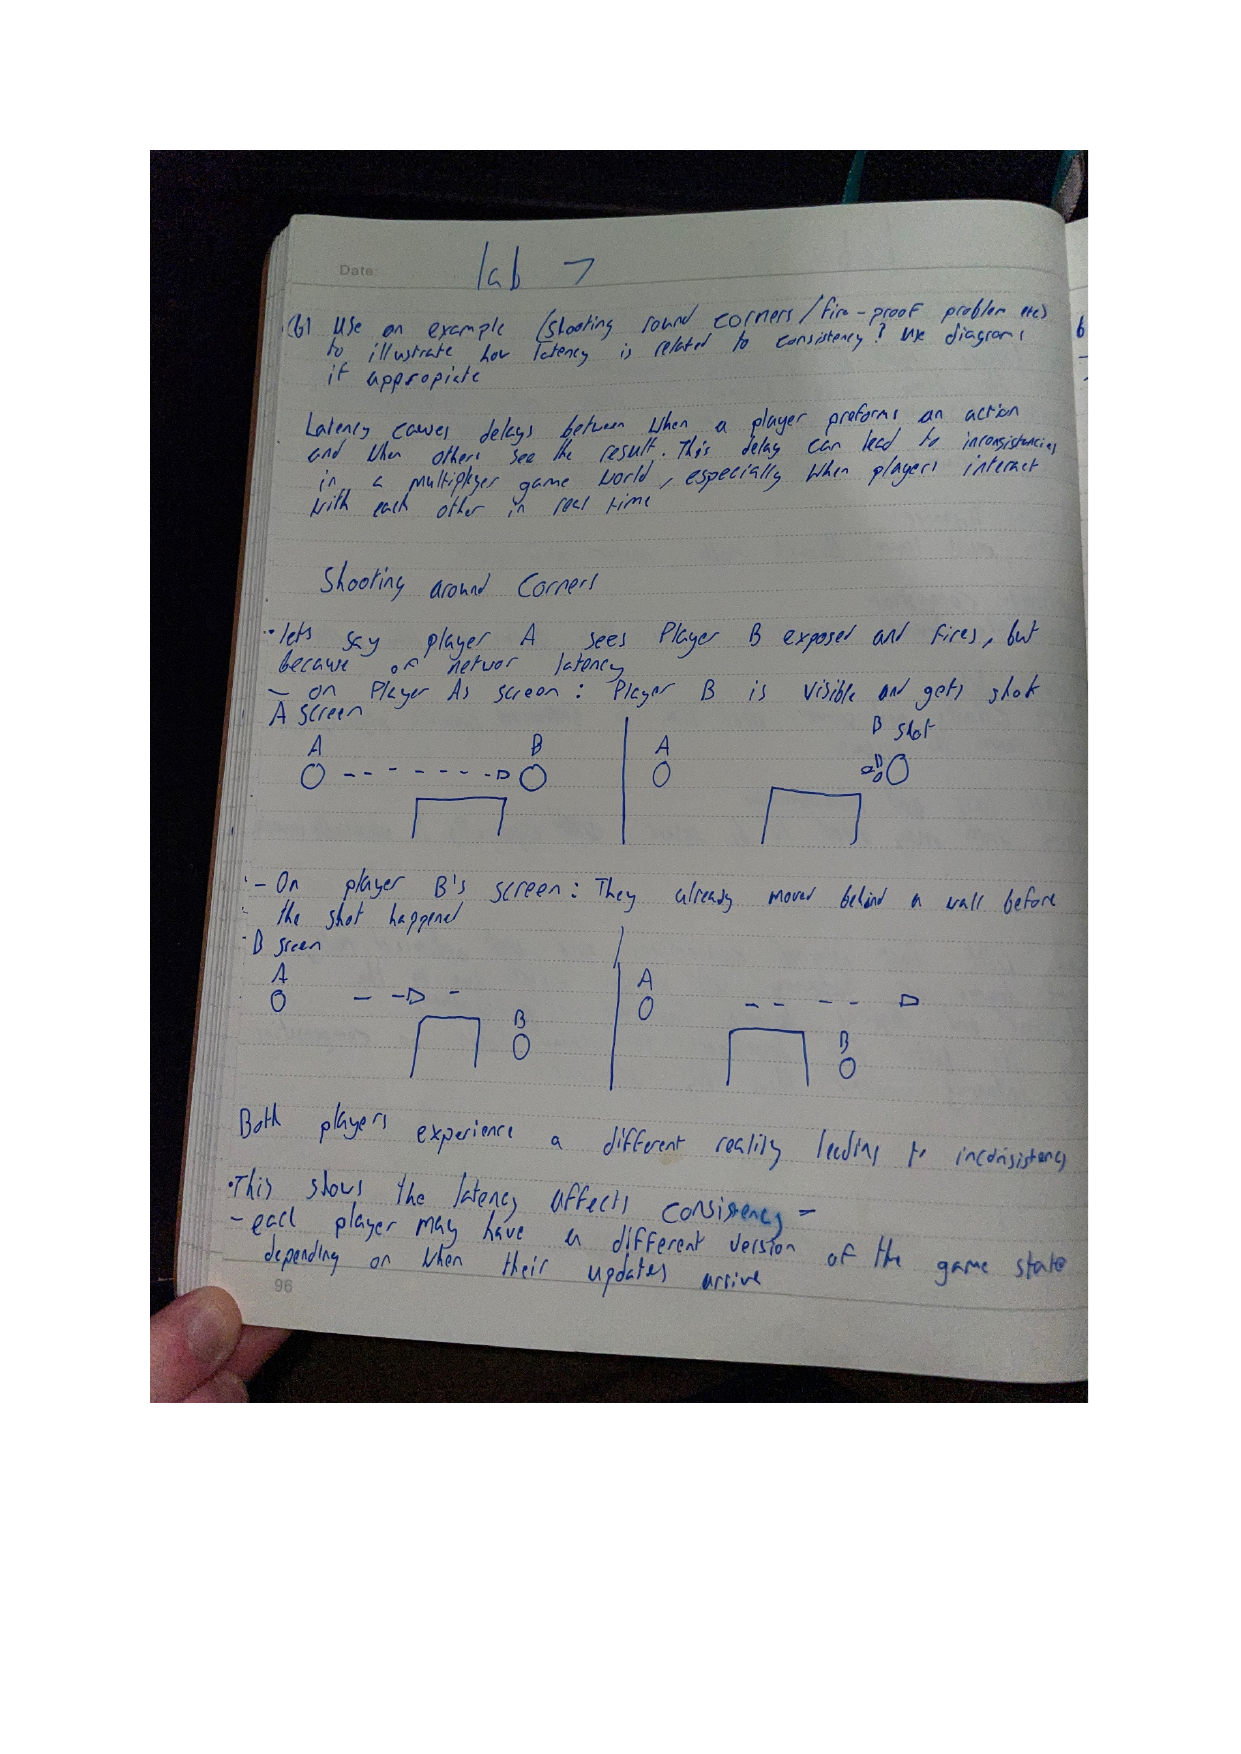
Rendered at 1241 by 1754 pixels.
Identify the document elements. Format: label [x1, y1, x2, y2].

picture [150, 150, 1089, 1403]
